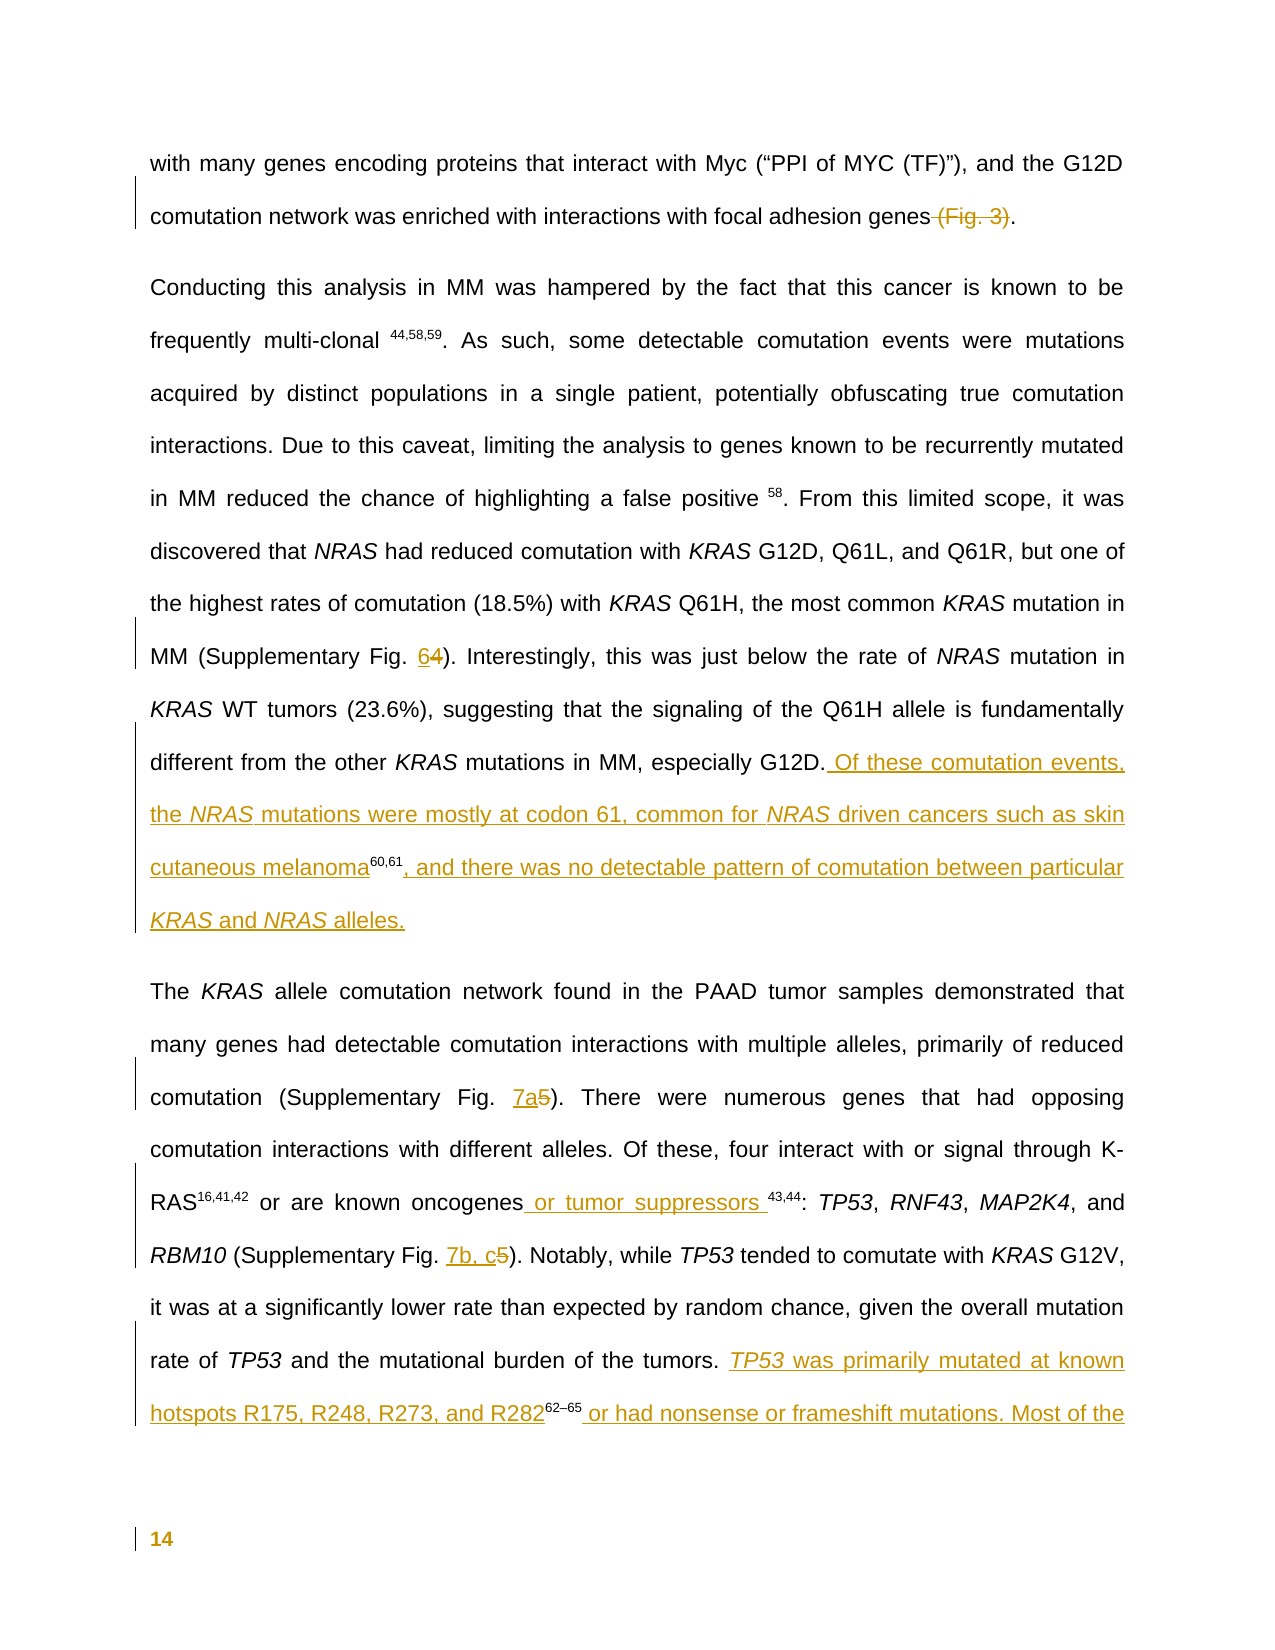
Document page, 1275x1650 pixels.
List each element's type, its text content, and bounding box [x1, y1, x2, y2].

text Conducting this analysis in MM was hampered by the fact that this cancer is known to be frequently multi-clonal . As such, some detectable comutation events were mutations acquired by distinct populations in a single patient, potentially obfuscating true comutation interactions. Due to this caveat, limiting the analysis to genes known to be recurrently mutated in MM reduced the chance of highlighting a false positive . From this limited scope, it was discovered that NRAS had reduced comutation with KRAS G12D, Q61L, and Q61R, but one of the highest rates of comutation (18.5%) with KRAS Q61H, the most common KRAS mutation in MM (Supplementary Fig. ). Interestingly, this was just below the rate of NRAS mutation in KRAS WT tumors (23.6%), suggesting that the signaling of the Q61H allele is fundamentally different from the other KRAS mutations in MM, especially G12D. [150, 825, 1125, 933]
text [150, 150, 1125, 229]
text Conducting this analysis in MM was hampered by the fact that this cancer is known to be frequently multi-clonal . As such, some detectable comutation events were mutations acquired by distinct populations in a single patient, potentially obfuscating true comutation interactions. Due to this caveat, limiting the analysis to genes known to be recurrently mutated in MM reduced the chance of highlighting a false positive . From this limited scope, it was discovered that NRAS had reduced comutation with KRAS G12D, Q61L, and Q61R, but one of the highest rates of comutation (18.5%) with KRAS Q61H, the most common KRAS mutation in MM (Supplementary Fig. ). Interestingly, this was just below the rate of NRAS mutation in KRAS WT tumors (23.6%), suggesting that the signaling of the Q61H allele is fundamentally different from the other KRAS mutations in MM, especially G12D. [150, 274, 1125, 824]
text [150, 978, 1125, 1426]
